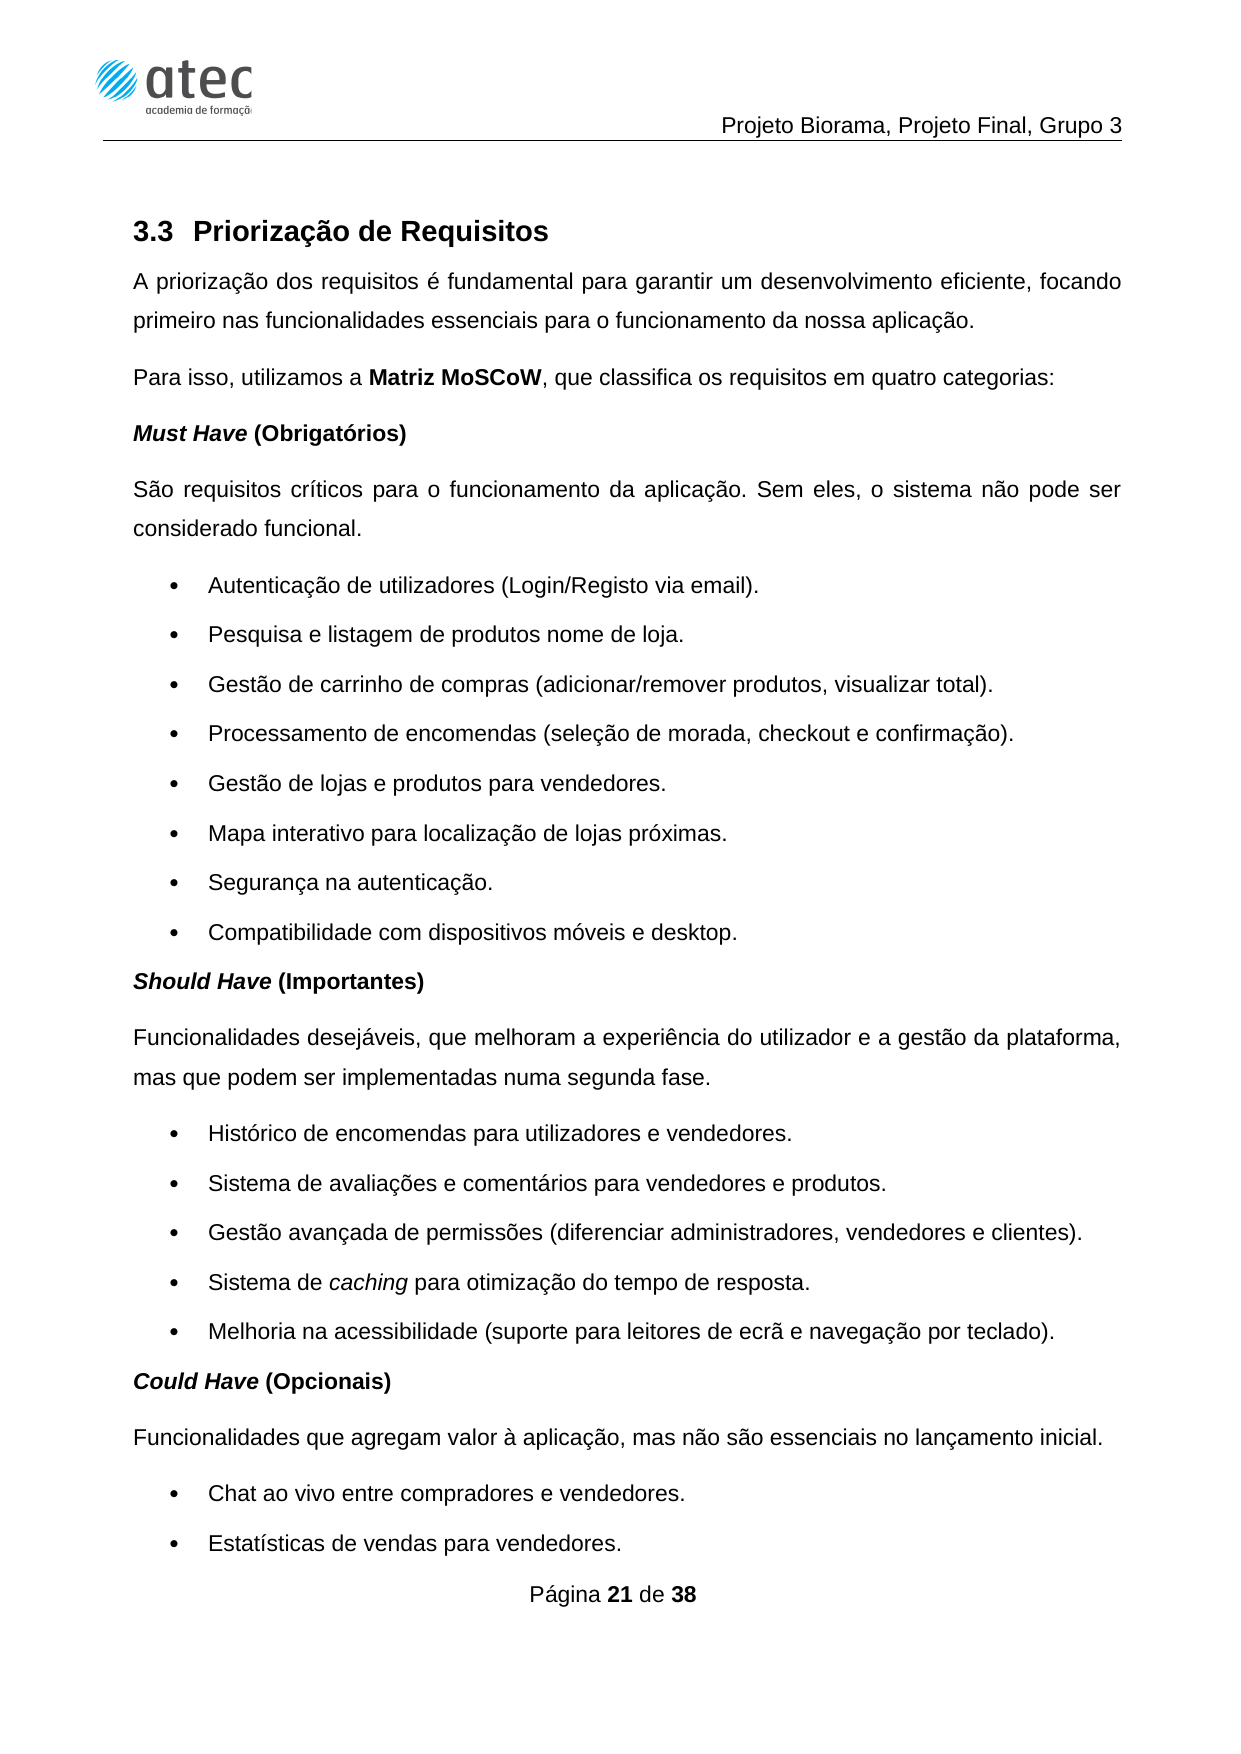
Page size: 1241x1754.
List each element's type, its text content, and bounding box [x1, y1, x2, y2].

picture [95, 60, 252, 116]
text Must Have (Obrigatórios) [133, 420, 1122, 446]
list Pesquisa e listagem de produtos nome de loja. [170, 621, 1122, 647]
list Autenticação de utilizadores (Login/Registo via email). [170, 572, 1122, 598]
list Processamento de encomendas (seleção de morada, checkout e confirmação). [170, 720, 1122, 747]
list Mapa interativo para localização de lojas próximas. [170, 819, 1122, 846]
list Estatísticas de vendas para vendedores. [170, 1530, 1122, 1556]
picture [103, 66, 112, 75]
list Chat ao vivo entre compradores e vendedores. [170, 1480, 1122, 1507]
text Should Have (Importantes) [133, 968, 1122, 994]
list Gestão de carrinho de compras (adicionar/remover produtos, visualizar total). [170, 671, 1122, 697]
list Compatibilidade com dispositivos móveis e desktop. [170, 919, 1122, 945]
text A priorização dos requisitos é fundamental para garantir um desenvolvimento eficiente, focando primeiro nas funcionalidades essenciais para o funcionamento da nossa aplicação. [133, 268, 1122, 334]
list Gestão de lojas e produtos para vendedores. [170, 770, 1122, 796]
subtitle Priorização de Requisitos [133, 213, 1122, 247]
list Sistema de caching para otimização do tempo de resposta. [170, 1269, 1122, 1295]
text Funcionalidades que agregam valor à aplicação, mas não são essenciais no lançamento inicial. [133, 1424, 1122, 1450]
text Funcionalidades desejáveis, que melhoram a experiência do utilizador e a gestão da plataforma, mas que podem ser implementadas numa segunda fase. [133, 1024, 1122, 1090]
list Segurança na autenticação. [170, 869, 1122, 895]
text São requisitos críticos para o funcionamento da aplicação. Sem eles, o sistema não pode ser considerado funcional. [133, 476, 1122, 542]
list Sistema de avaliações e comentários para vendedores e produtos. [170, 1169, 1122, 1196]
list Gestão avançada de permissões (diferenciar administradores, vendedores e clientes). [170, 1219, 1122, 1246]
list Histórico de encomendas para utilizadores e vendedores. [170, 1120, 1122, 1146]
list Melhoria na acessibilidade (suporte para leitores de ecrã e navegação por teclado). [170, 1318, 1122, 1345]
text Could Have (Opcionais) [133, 1368, 1122, 1394]
text Para isso, utilizamos a Matriz MoSCoW, que classifica os requisitos em quatro categorias: [133, 364, 1122, 390]
